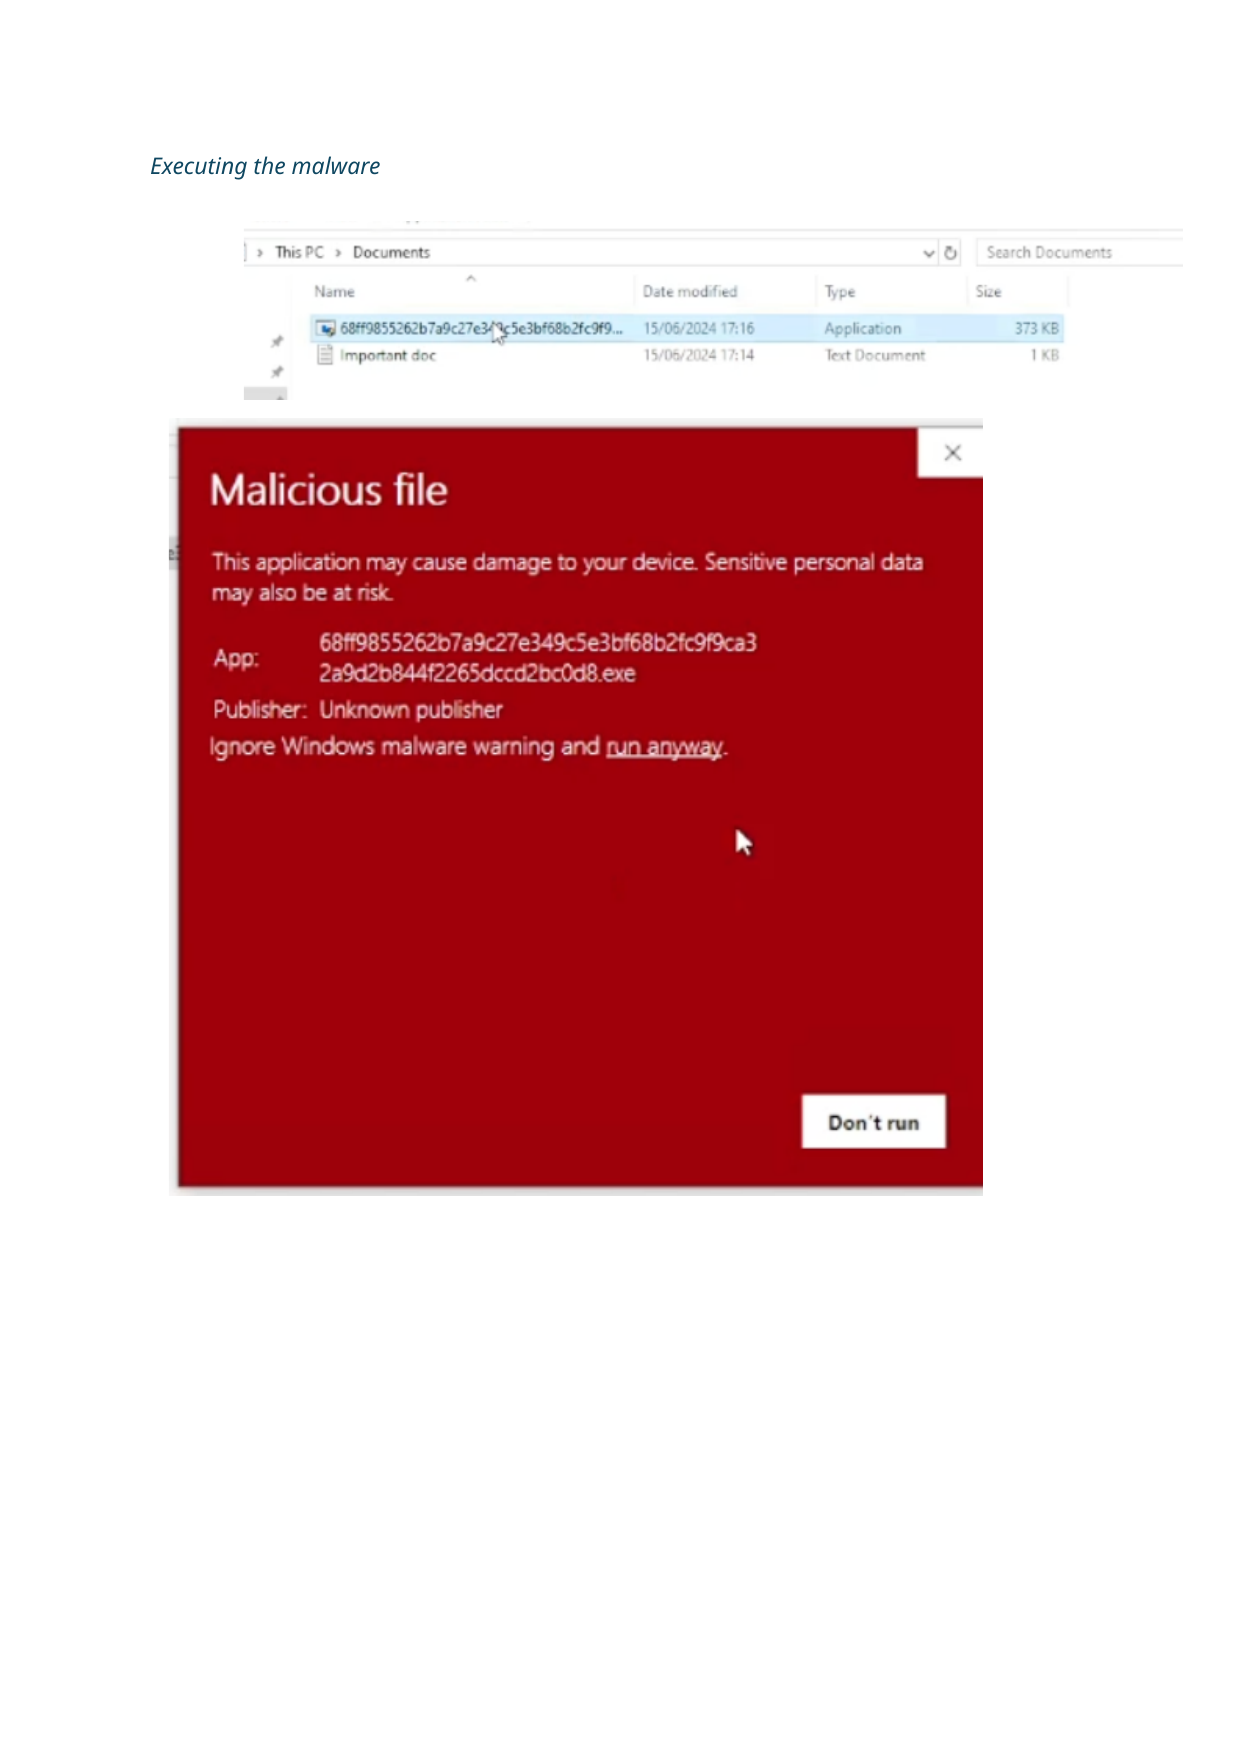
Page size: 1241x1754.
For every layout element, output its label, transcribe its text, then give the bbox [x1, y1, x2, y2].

subtitle Executing the malware [150, 150, 1090, 181]
